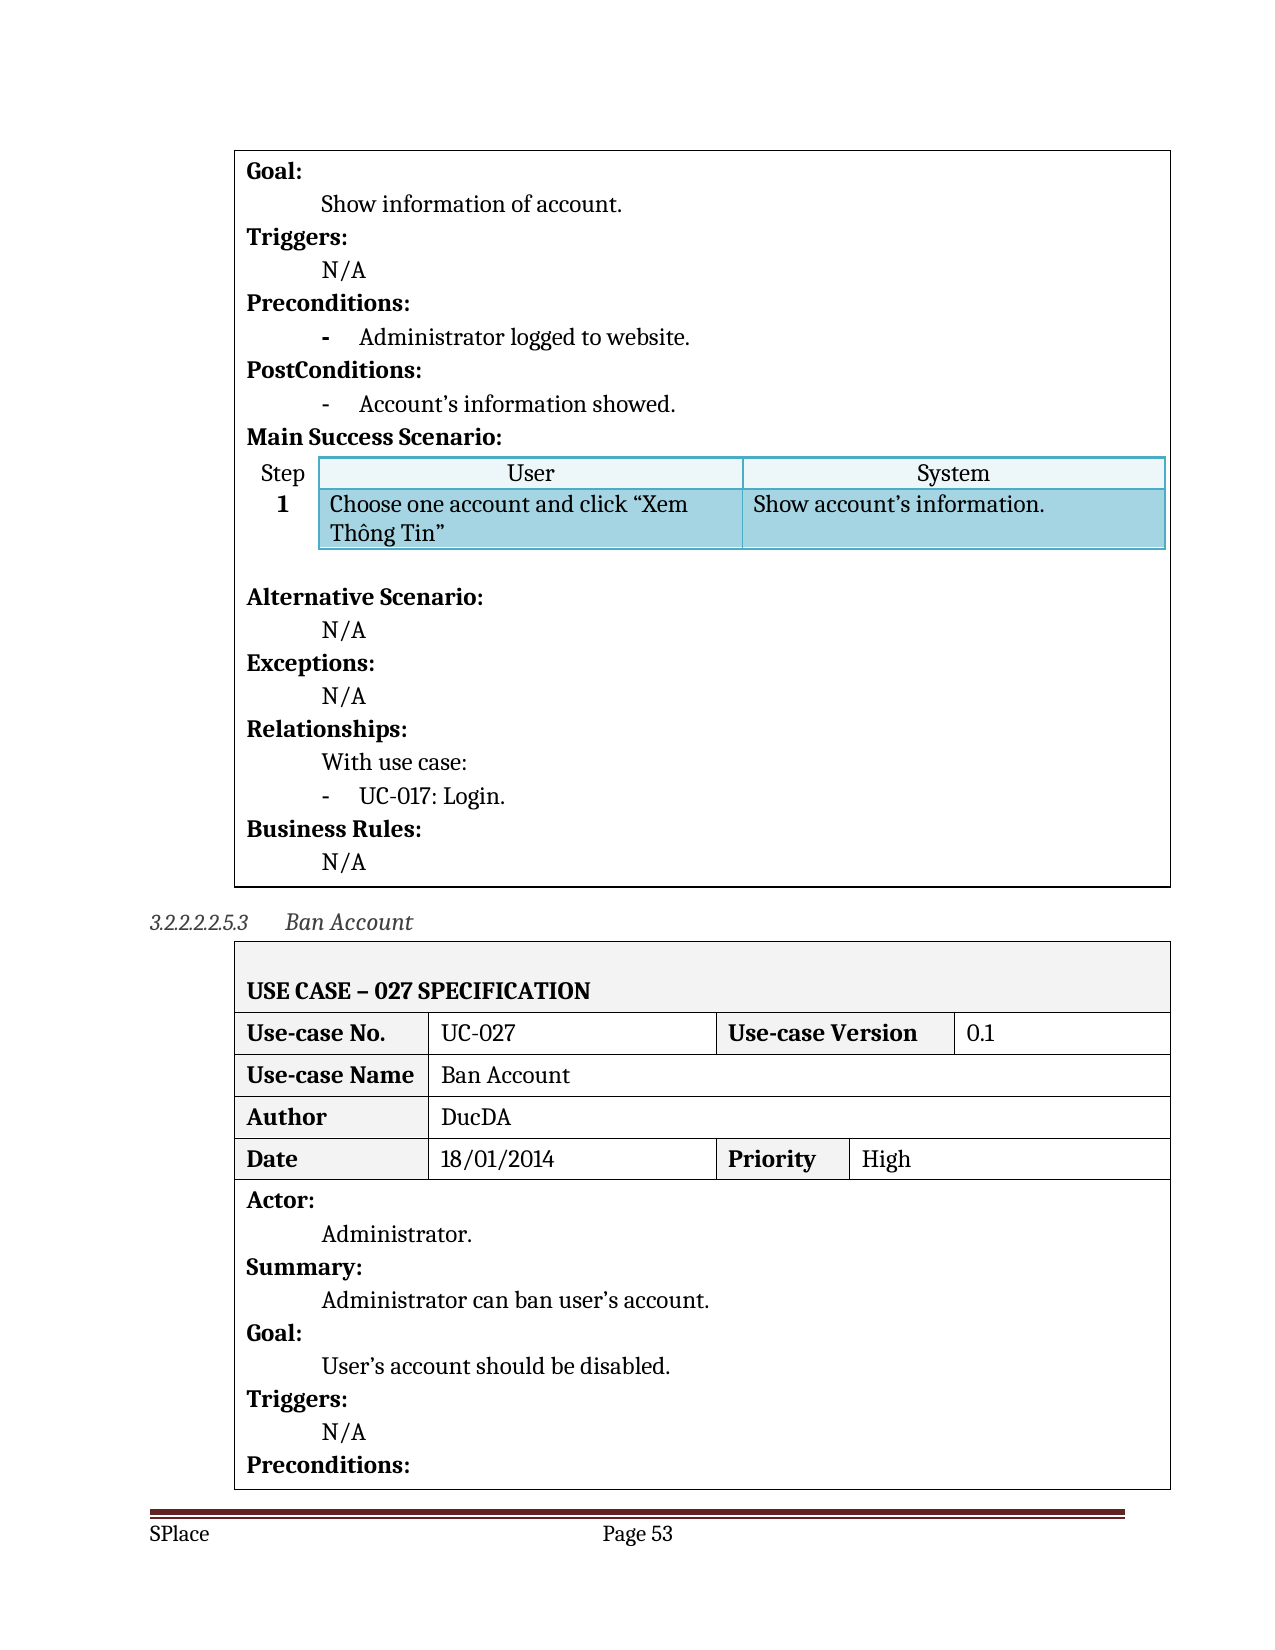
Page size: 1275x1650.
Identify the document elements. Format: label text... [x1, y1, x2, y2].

table_cell Use-case Version [717, 1013, 954, 1054]
table_cell Priority [717, 1139, 849, 1179]
subtitle Ban Account [150, 908, 1125, 937]
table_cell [235, 151, 1170, 886]
table_cell Use-case Name [235, 1055, 428, 1096]
table_cell High [850, 1139, 1170, 1179]
table_header USE CASE – 027 SPECIFICATION [235, 942, 1170, 1012]
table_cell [235, 1180, 1170, 1489]
table_cell UC-027 [429, 1013, 716, 1054]
table_cell Author [235, 1097, 428, 1137]
table_cell Use-case No. [235, 1013, 428, 1054]
table_cell 0.1 [955, 1013, 1170, 1054]
table_cell Date [235, 1139, 428, 1179]
table_cell Ban Account [429, 1055, 1170, 1096]
table_cell DucDA [429, 1097, 1170, 1137]
table_cell 18/01/2014 [429, 1139, 716, 1179]
